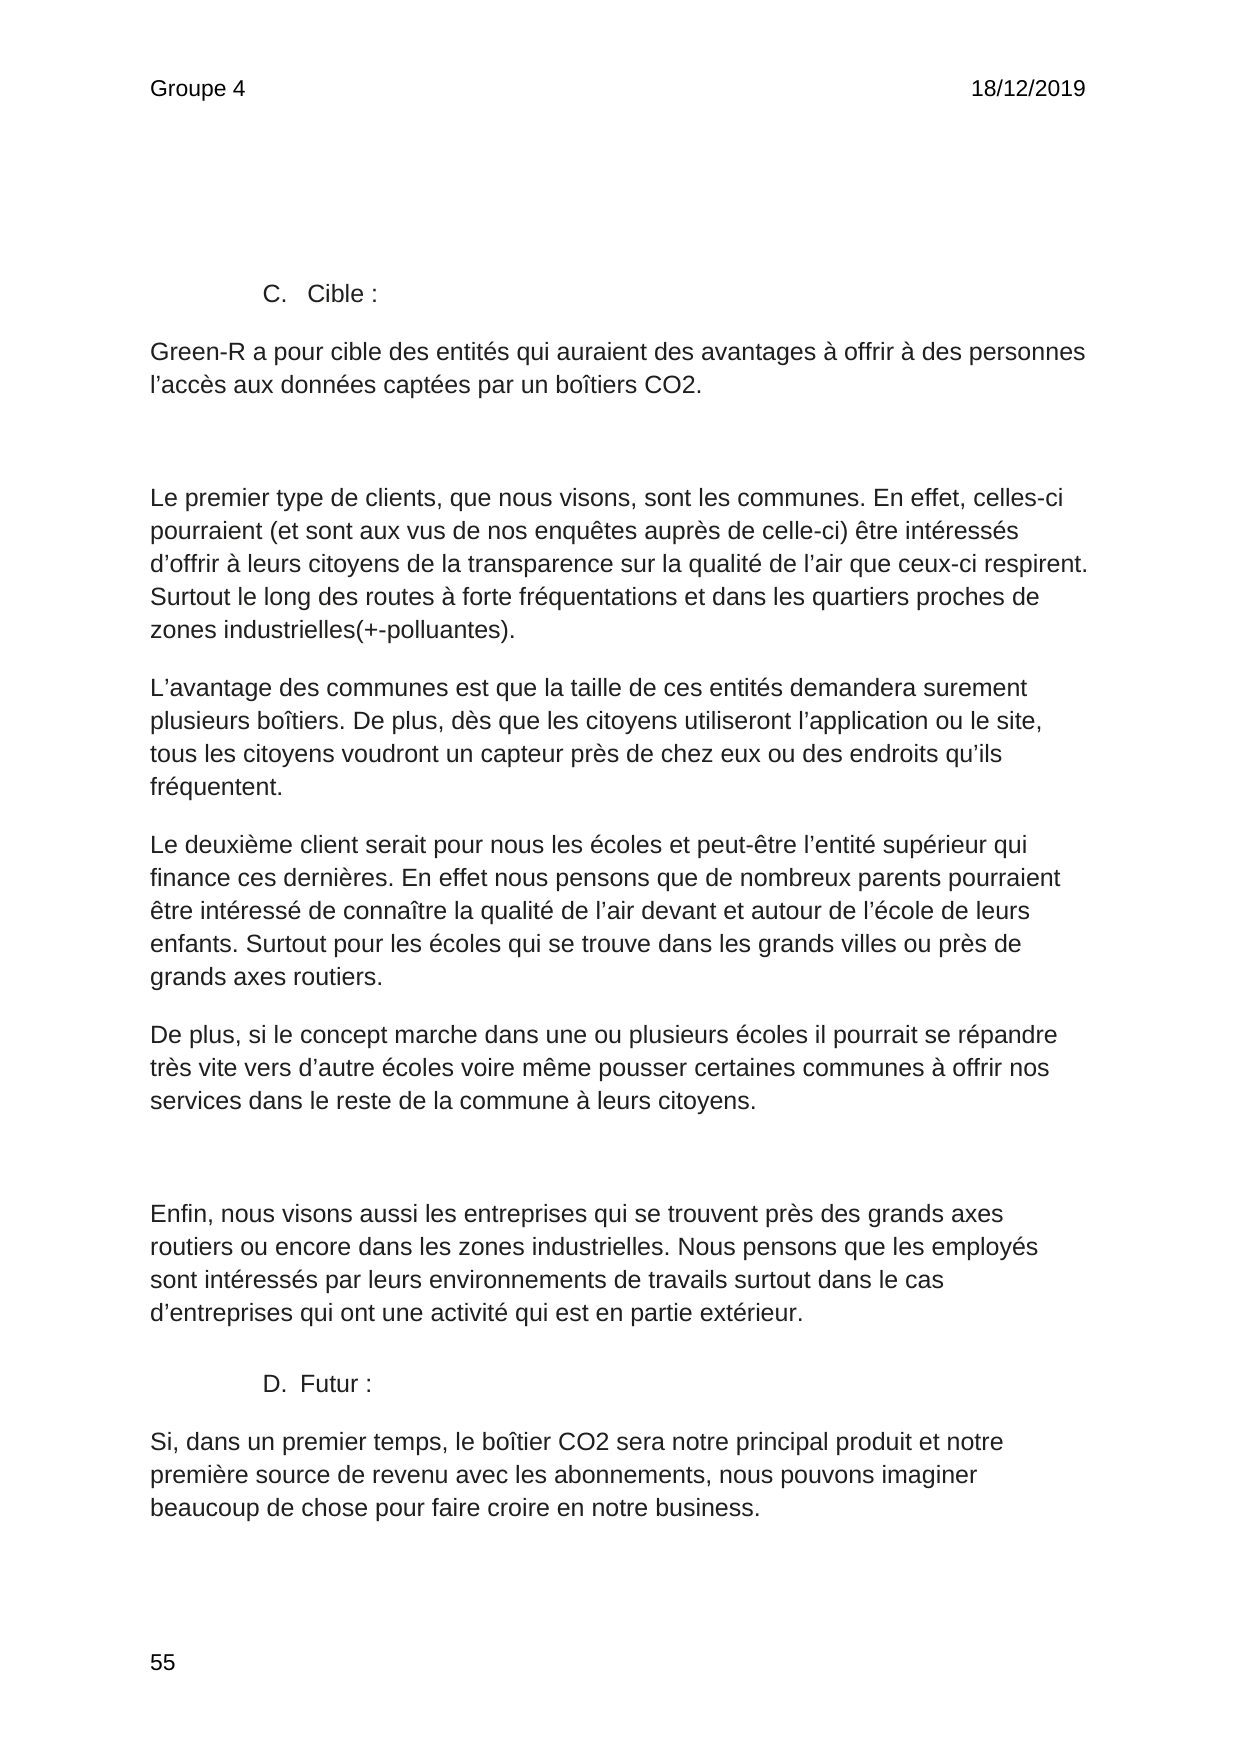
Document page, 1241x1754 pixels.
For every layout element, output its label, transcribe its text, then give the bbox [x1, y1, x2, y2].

text De plus, si le concept marche dans une ou plusieurs écoles il pourrait se répandre très vite vers d’autre écoles voire même pousser certaines communes à offrir nos services dans le reste de la commune à leurs citoyens. [150, 1020, 1090, 1115]
text Green-R a pour cible des entités qui auraient des avantages à offrir à des personnes l’accès aux données captées par un boîtiers CO2. [150, 337, 1090, 398]
text Le deuxième client serait pour nous les écoles et peut-être l’entité supérieur qui finance ces dernières. En effet nous pensons que de nombreux parents pourraient être intéressé de connaître la qualité de l’air devant et autour de l’école de leurs enfants. Surtout pour les écoles qui se trouve dans les grands villes ou près de grands axes routiers. [150, 830, 1090, 991]
subtitle Futur : [262, 1369, 1090, 1398]
text Le premier type de clients, que nous visons, sont les communes. En effet, celles-ci pourraient (et sont aux vus de nos enquêtes auprès de celle-ci) être intéressés d’offrir à leurs citoyens de la transparence sur la qualité de l’air que ceux-ci respirent. Surtout le long des routes à forte fréquentations et dans les quartiers proches de zones industrielles(+-polluantes). [150, 483, 1090, 644]
text L’avantage des communes est que la taille de ces entités demandera surement plusieurs boîtiers. De plus, dès que les citoyens utiliseront l’application ou le site, tous les citoyens voudront un capteur près de chez eux ou des endroits qu’ils fréquentent. [150, 673, 1090, 801]
text Si, dans un premier temps, le boîtier CO2 sera notre principal produit et notre première source de revenu avec les abonnements, nous pouvons imaginer beaucoup de chose pour faire croire en notre business. [150, 1427, 1090, 1522]
subtitle Cible : [262, 278, 1090, 307]
text Enfin, nous visons aussi les entreprises qui se trouvent près des grands axes routiers ou encore dans les zones industrielles. Nous pensons que les employés sont intéressés par leurs environnements de travails surtout dans le cas d’entreprises qui ont une activité qui est en partie extérieur. [150, 1199, 1090, 1327]
